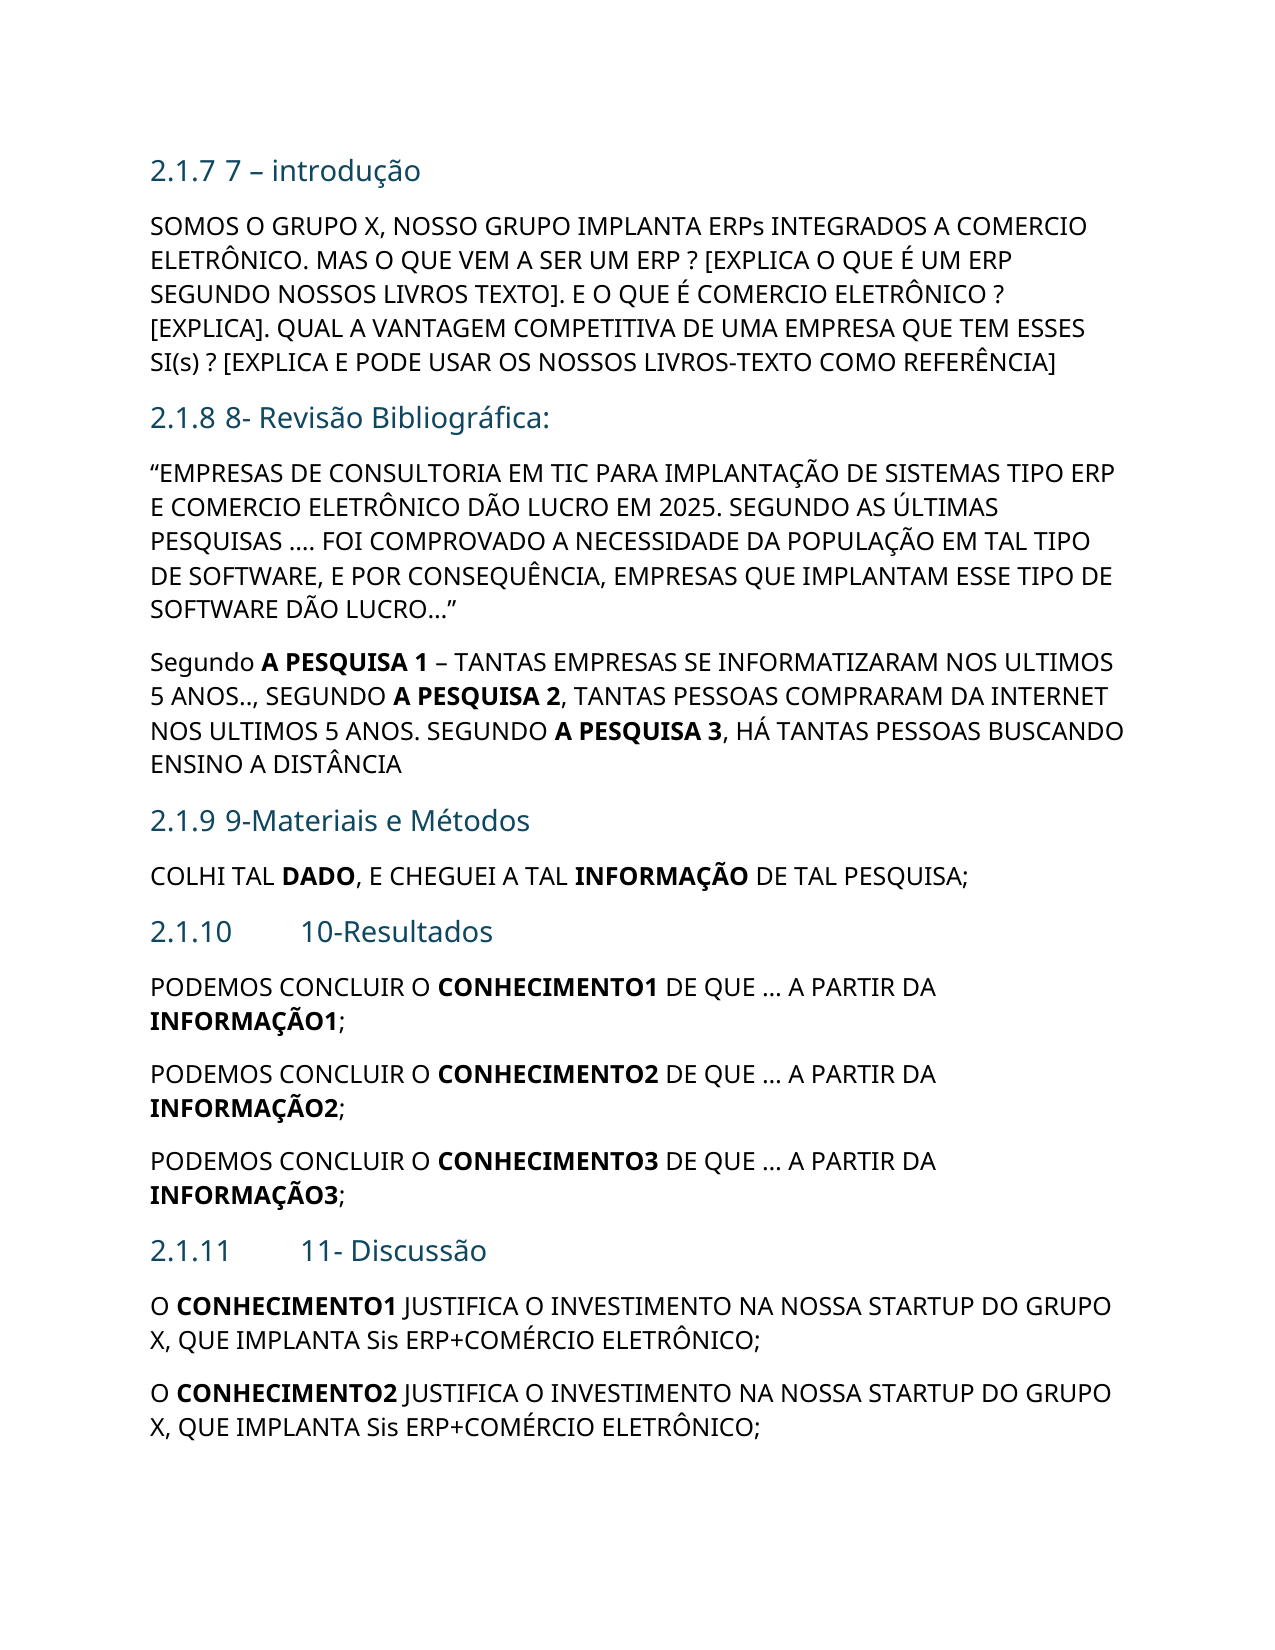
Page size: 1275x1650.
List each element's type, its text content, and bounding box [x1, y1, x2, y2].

text PODEMOS CONCLUIR O CONHECIMENTO3 DE QUE … A PARTIR DA INFORMAÇÃO3; [150, 1143, 1125, 1212]
text PODEMOS CONCLUIR O CONHECIMENTO1 DE QUE … A PARTIR DA INFORMAÇÃO1; [150, 970, 1125, 1038]
text Segundo A PESQUISA 1 – TANTAS EMPRESAS SE INFORMATIZARAM NOS ULTIMOS 5 ANOS.., SEGUNDO A PESQUISA 2, TANTAS PESSOAS COMPRARAM DA INTERNET NOS ULTIMOS 5 ANOS. SEGUNDO A PESQUISA 3, HÁ TANTAS PESSOAS BUSCANDO ENSINO A DISTÂNCIA [150, 645, 1125, 781]
text COLHI TAL DADO, E CHEGUEI A TAL INFORMAÇÃO DE TAL PESQUISA; [150, 858, 1125, 892]
subtitle 2.1.10 10-Resultados [150, 911, 1125, 951]
subtitle 2.1.8 8- Revisão Bibliográfica: [150, 397, 1125, 437]
subtitle 2.1.9 9-Materiais e Métodos [150, 800, 1125, 840]
text SOMOS O GRUPO X, NOSSO GRUPO IMPLANTA ERPs INTEGRADOS A COMERCIO ELETRÔNICO. MAS O QUE VEM A SER UM ERP ? [EXPLICA O QUE É UM ERP SEGUNDO NOSSOS LIVROS TEXTO]. E O QUE É COMERCIO ELETRÔNICO ? [EXPLICA]. QUAL A VANTAGEM COMPETITIVA DE UMA EMPRESA QUE TEM ESSES SI(s) ? [EXPLICA E PODE USAR OS NOSSOS LIVROS-TEXTO COMO REFERÊNCIA] [150, 208, 1125, 379]
text O CONHECIMENTO2 JUSTIFICA O INVESTIMENTO NA NOSSA STARTUP DO GRUPO X, QUE IMPLANTA Sis ERP+COMÉRCIO ELETRÔNICO; [150, 1376, 1125, 1444]
text PODEMOS CONCLUIR O CONHECIMENTO2 DE QUE … A PARTIR DA INFORMAÇÃO2; [150, 1057, 1125, 1125]
subtitle 2.1.7 7 – introdução [150, 150, 1125, 190]
text O CONHECIMENTO1 JUSTIFICA O INVESTIMENTO NA NOSSA STARTUP DO GRUPO X, QUE IMPLANTA Sis ERP+COMÉRCIO ELETRÔNICO; [150, 1289, 1125, 1357]
subtitle 2.1.11 11- Discussão [150, 1230, 1125, 1270]
text “EMPRESAS DE CONSULTORIA EM TIC PARA IMPLANTAÇÃO DE SISTEMAS TIPO ERP E COMERCIO ELETRÔNICO DÃO LUCRO EM 2025. SEGUNDO AS ÚLTIMAS PESQUISAS …. FOI COMPROVADO A NECESSIDADE DA POPULAÇÃO EM TAL TIPO DE SOFTWARE, E POR CONSEQUÊNCIA, EMPRESAS QUE IMPLANTAM ESSE TIPO DE SOFTWARE DÃO LUCRO…” [150, 456, 1125, 626]
